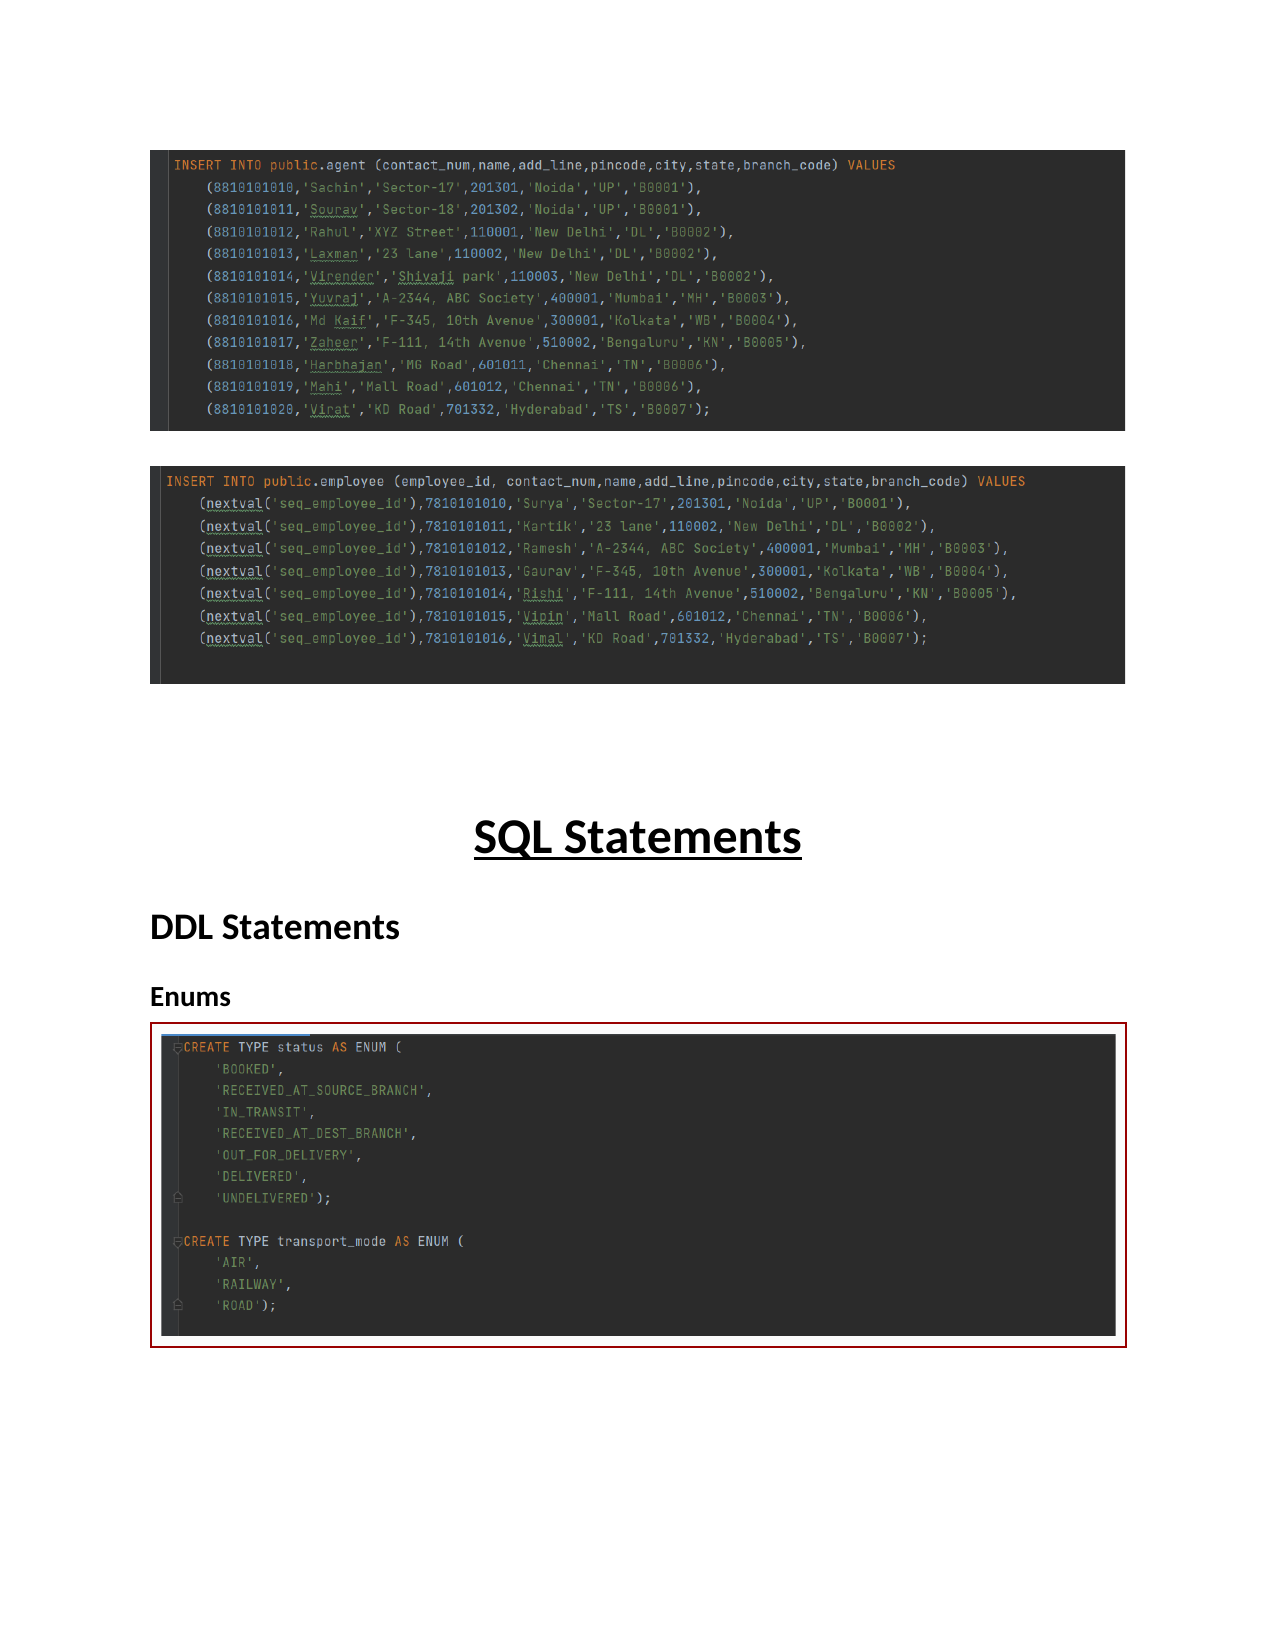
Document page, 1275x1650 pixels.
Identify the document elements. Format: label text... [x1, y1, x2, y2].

subtitle Enums [150, 978, 1125, 1014]
picture [161, 1034, 1116, 1336]
picture [150, 466, 1125, 684]
table_header [152, 1024, 1125, 1346]
subtitle SQL Statements [150, 804, 1125, 866]
picture [150, 150, 1125, 431]
subtitle DDL Statements [150, 903, 1125, 949]
